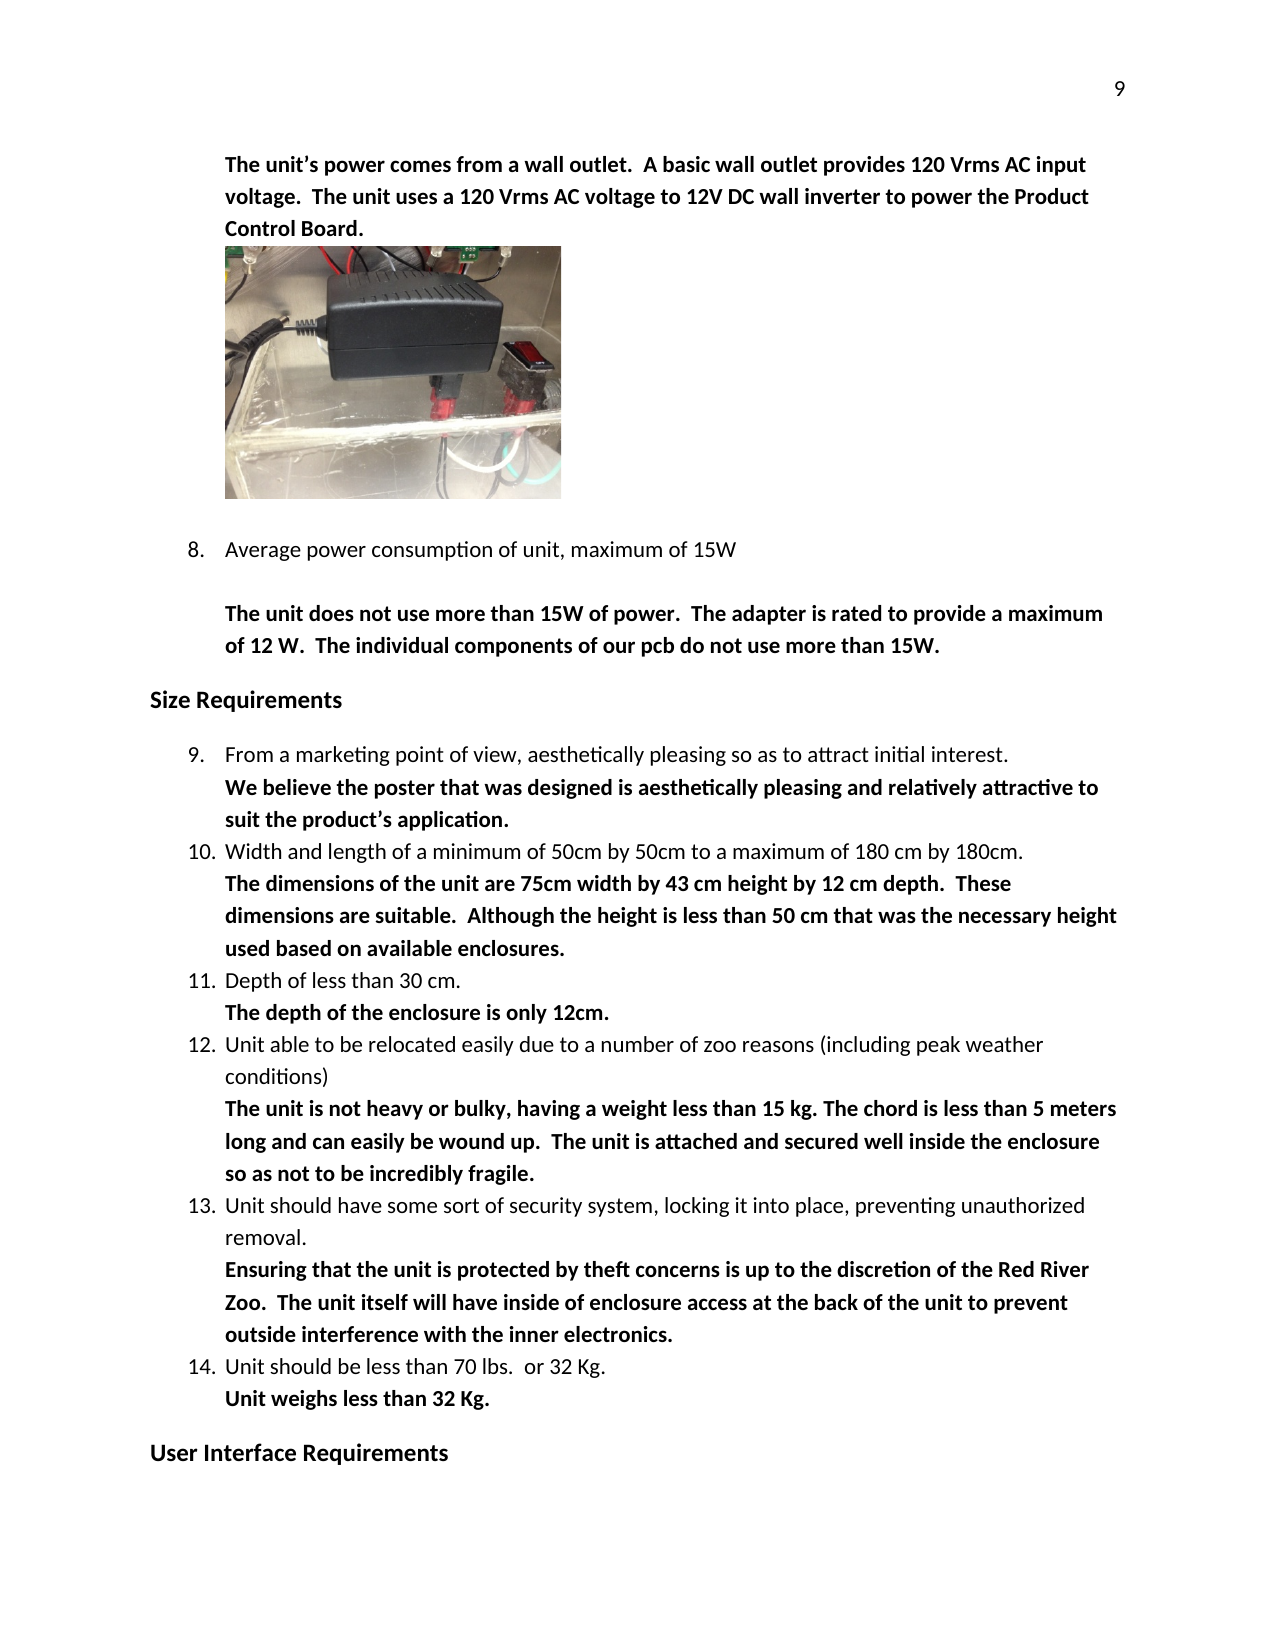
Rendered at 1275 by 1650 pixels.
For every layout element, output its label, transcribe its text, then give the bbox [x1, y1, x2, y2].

list Unit should have some sort of security system, locking it into place, preventing unauthorized removal. [187, 1191, 1125, 1251]
text Size Requirements [150, 685, 1125, 715]
list The unit does not use more than 15W of power. The adapter is rated to provide a maximum of 12 W. The individual components of our pcb do not use more than 15W. [225, 599, 1125, 660]
list From a marketing point of view, aesthetically pleasing so as to attract initial interest. [187, 741, 1125, 768]
list Width and length of a minimum of 50cm by 50cm to a maximum of 180 cm by 180cm. [187, 837, 1125, 865]
picture [225, 246, 562, 499]
text User Interface Requirements [150, 1437, 1125, 1468]
list Unit able to be relocated easily due to a number of zoo reasons (including peak weather conditions) [187, 1030, 1125, 1090]
list We believe the poster that was designed is aesthetically pleasing and relatively attractive to suit the product’s application. [225, 773, 1125, 833]
list Average power consumption of unit, maximum of 15W [187, 535, 1125, 563]
list The unit’s power comes from a wall outlet. A basic wall outlet provides 120 Vrms AC input voltage. The unit uses a 120 Vrms AC voltage to 12V DC wall inverter to power the Product Control Board. [225, 150, 1125, 242]
list Unit should be less than 70 lbs. or 32 Kg. [187, 1352, 1125, 1380]
list Ensuring that the unit is protected by theft concerns is up to the discretion of the Red River Zoo. The unit itself will have inside of enclosure access at the back of the unit to prevent outside interference with the inner electronics. [225, 1256, 1125, 1348]
list The unit is not heavy or bulky, having a weight less than 15 kg. The chord is less than 5 meters long and can easily be wound up. The unit is attached and secured well inside the enclosure so as not to be incredibly fragile. [225, 1094, 1125, 1187]
list Depth of less than 30 cm. [187, 966, 1125, 994]
list The dimensions of the unit are 75cm width by 43 cm height by 12 cm depth. These dimensions are suitable. Although the height is less than 50 cm that was the necessary height used based on available enclosures. [225, 869, 1125, 962]
list Unit weighs less than 32 Kg. [225, 1384, 1125, 1412]
list The depth of the enclosure is only 12cm. [225, 998, 1125, 1026]
